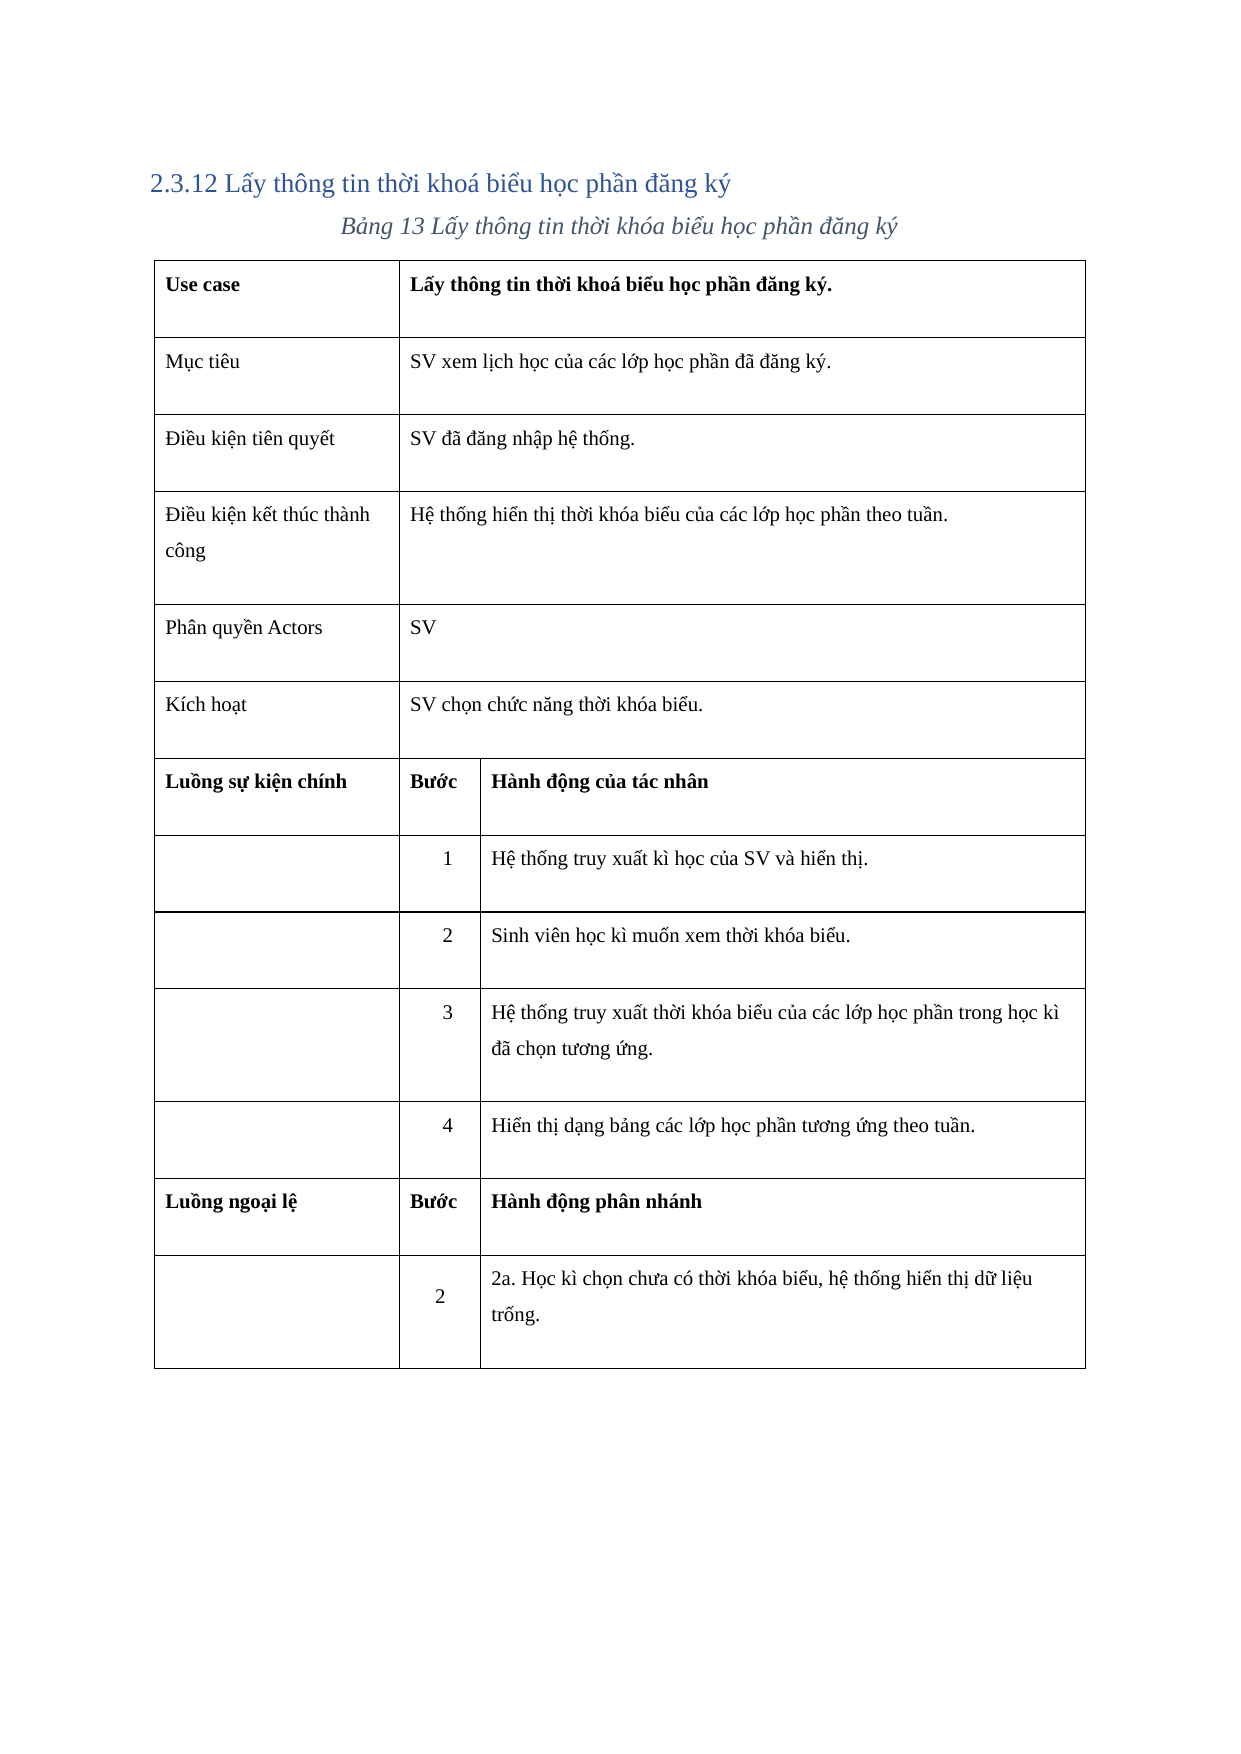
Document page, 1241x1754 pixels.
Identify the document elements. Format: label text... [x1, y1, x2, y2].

table_cell Luồng ngoại lệ [155, 1179, 399, 1255]
table_cell SV xem lịch học của các lớp học phần đã đăng ký. [400, 338, 1085, 414]
table_cell [155, 1256, 399, 1368]
table_cell Sinh viên học kì muốn xem thời khóa biểu. [481, 913, 1085, 988]
table_cell Hệ thống hiển thị thời khóa biểu của các lớp học phần theo tuần. [400, 492, 1085, 604]
table_cell Hành động phân nhánh [481, 1179, 1085, 1255]
table_cell 2a. Học kì chọn chưa có thời khóa biểu, hệ thống hiển thị dữ liệu trống. [481, 1256, 1085, 1368]
table_cell [400, 913, 480, 988]
table_cell [155, 836, 399, 911]
table_cell SV đã đăng nhập hệ thống. [400, 415, 1085, 491]
table_cell [400, 1102, 480, 1178]
table_cell Hiển thị dạng bảng các lớp học phần tương ứng theo tuần. [481, 1102, 1085, 1178]
table_cell [155, 1102, 399, 1178]
table_cell SV [400, 605, 1085, 681]
table_cell Luồng sự kiện chính [155, 759, 399, 834]
table_cell Kích hoạt [155, 682, 399, 758]
table_cell Phân quyền Actors [155, 605, 399, 681]
table_header Lấy thông tin thời khoá biểu học phần đăng ký. [400, 261, 1085, 337]
table_cell [155, 913, 399, 988]
table_cell [400, 989, 480, 1101]
table_cell [400, 836, 480, 911]
table_cell Điều kiện tiên quyết [155, 415, 399, 491]
table_cell [155, 989, 399, 1101]
table_cell SV chọn chức năng thời khóa biểu. [400, 682, 1085, 758]
table_cell 2 [400, 1256, 480, 1368]
table_cell Mục tiêu [155, 338, 399, 414]
table_cell Bước [400, 759, 480, 834]
table_cell Hệ thống truy xuất thời khóa biểu của các lớp học phần trong học kì đã chọn tương ứng. [481, 989, 1085, 1101]
table_cell Bước [400, 1179, 480, 1255]
subtitle 2.3.12 Lấy thông tin thời khoá biểu học phần đăng ký [150, 167, 1090, 198]
table_cell Hành động của tác nhân [481, 759, 1085, 834]
text Bảng 13 Lấy thông tin thời khóa biểu học phần đăng ký [150, 211, 1090, 239]
table_cell Hệ thống truy xuất kì học của SV và hiển thị. [481, 836, 1085, 911]
table_cell Điều kiện kết thúc thành công [155, 492, 399, 604]
table_header Use case [155, 261, 399, 337]
